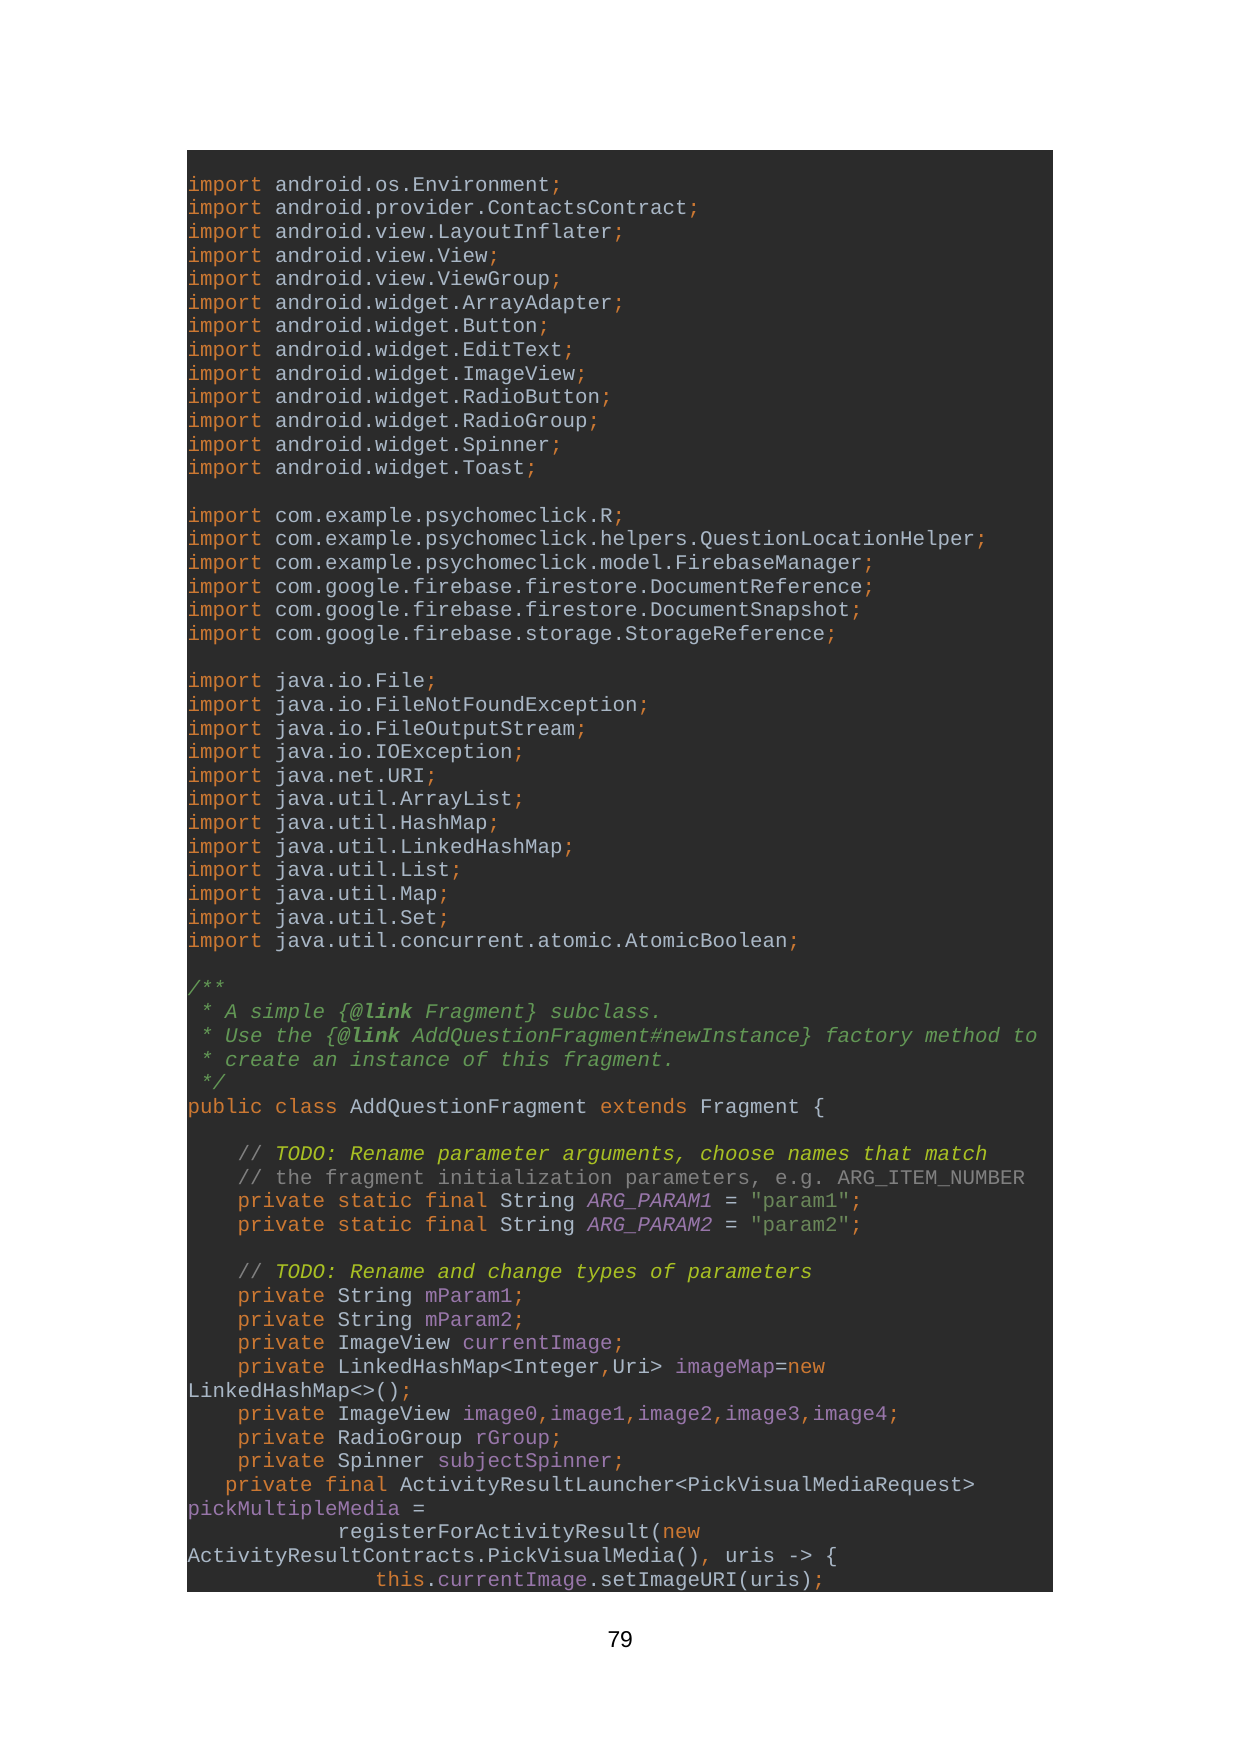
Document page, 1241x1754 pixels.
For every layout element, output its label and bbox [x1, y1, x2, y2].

text [187, 150, 1053, 1592]
